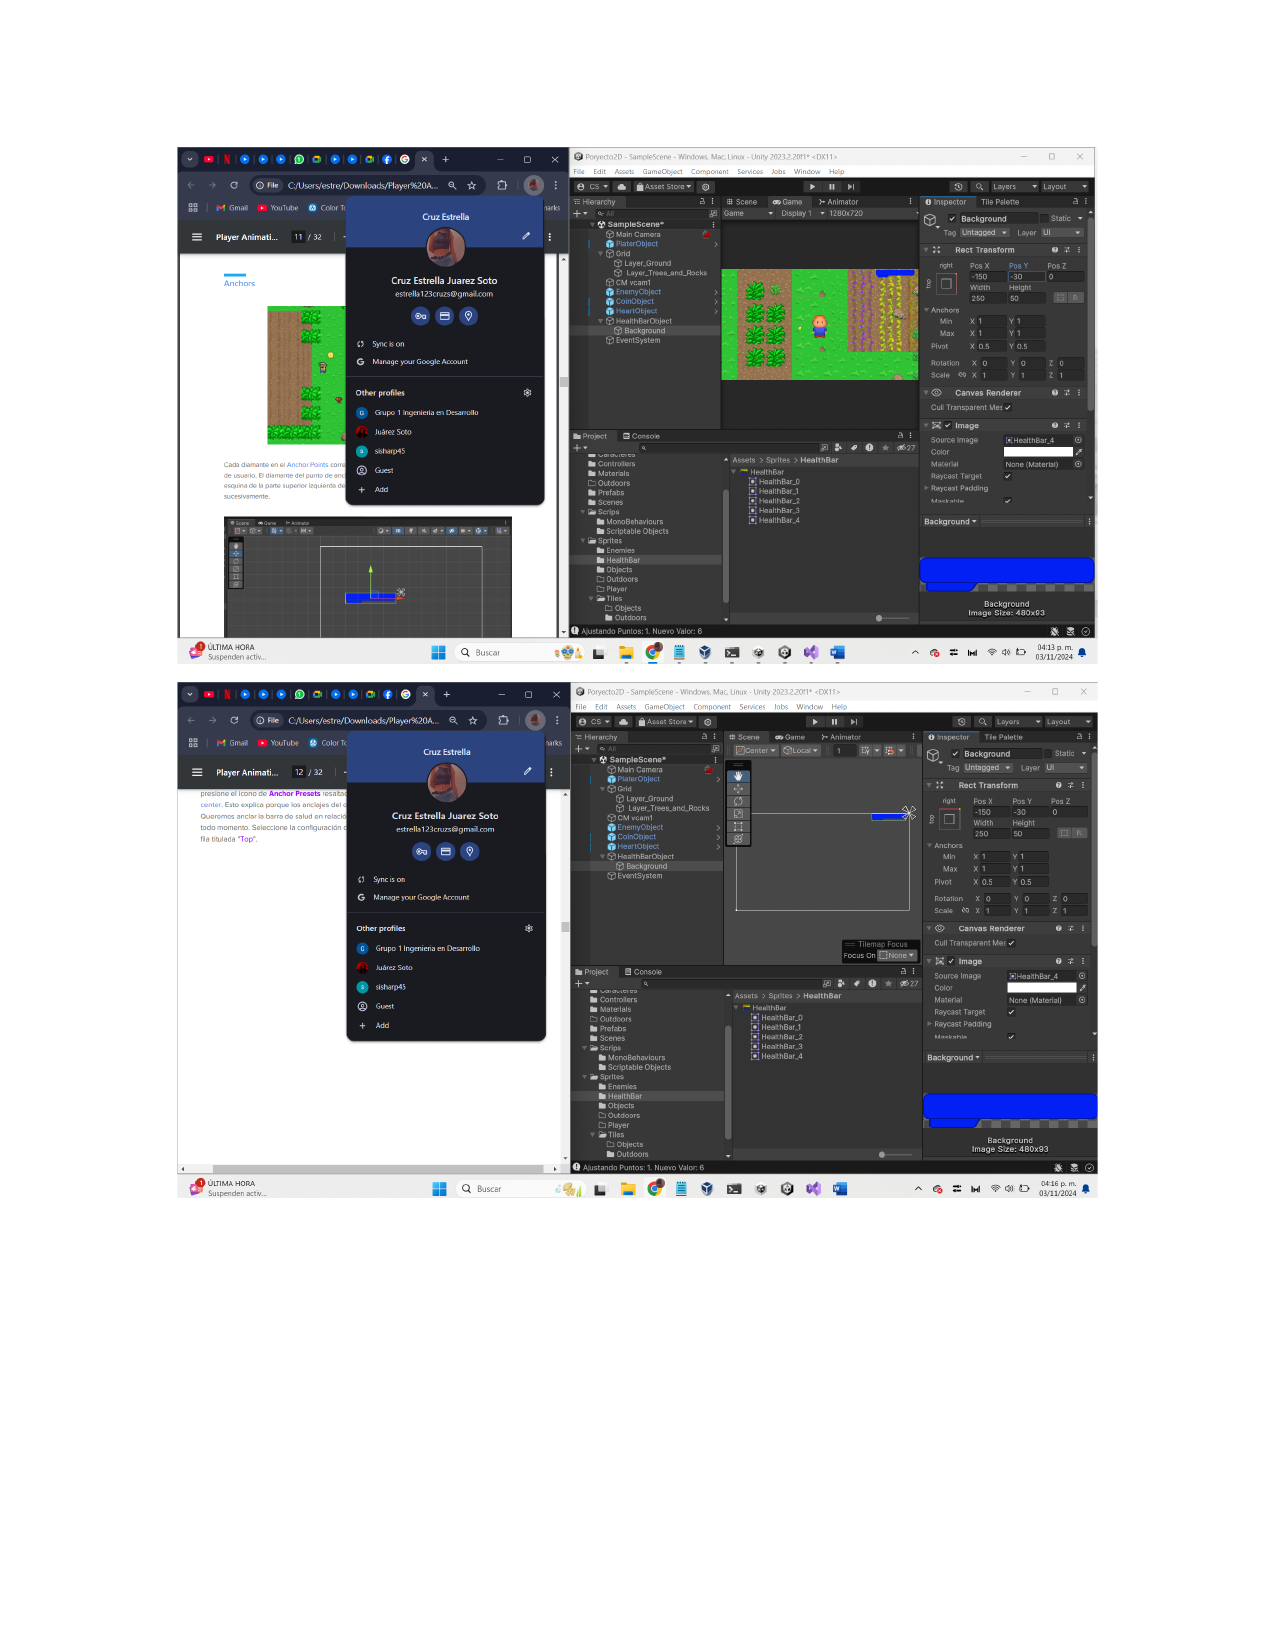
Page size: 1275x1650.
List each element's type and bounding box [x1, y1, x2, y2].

picture [177, 682, 1098, 1198]
picture [177, 147, 1098, 664]
